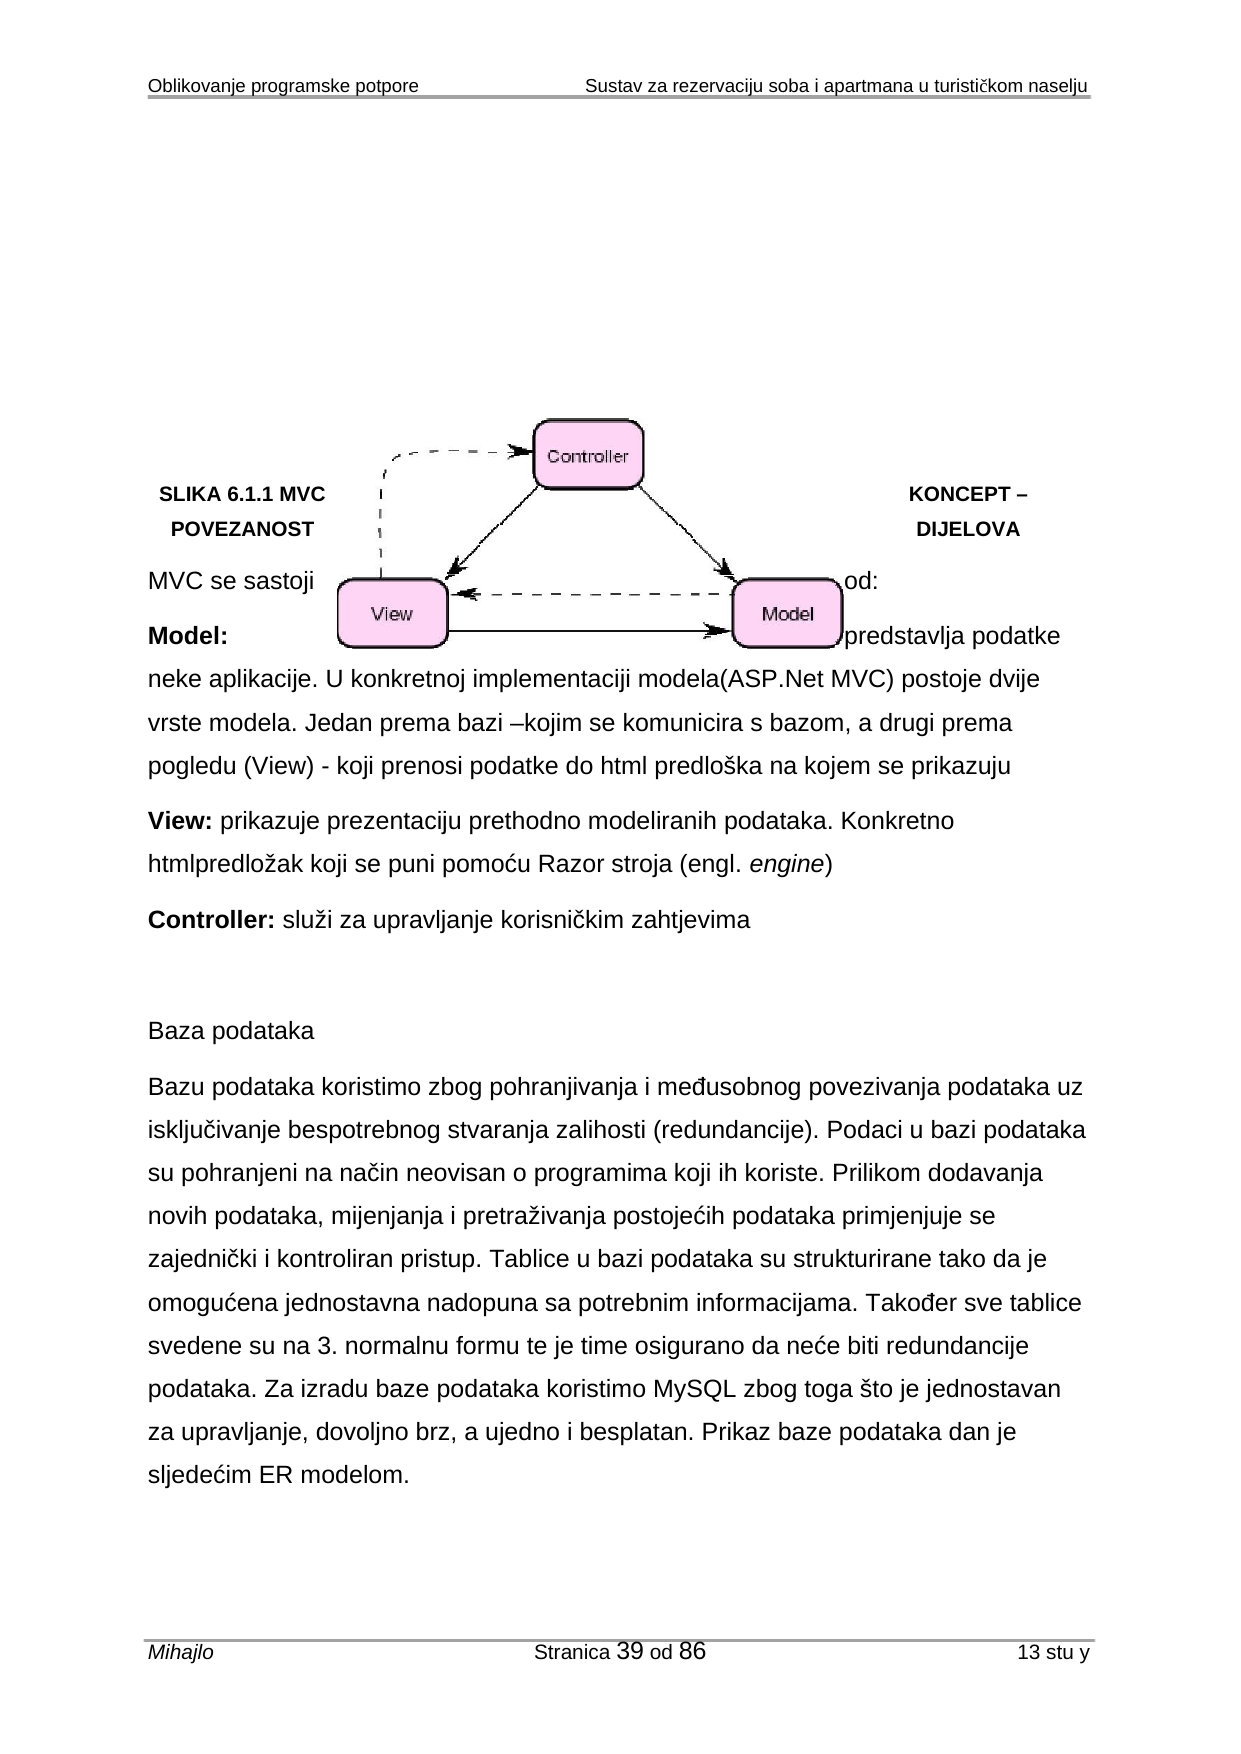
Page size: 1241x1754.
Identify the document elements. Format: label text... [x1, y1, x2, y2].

text Controller: služi za upravljanje korisničkim zahtjevima [148, 905, 1093, 934]
text MVC se sastoji od: [844, 566, 1093, 594]
text MVC se sastoji od: [148, 566, 337, 594]
text View: prikazuje prezentaciju prethodno modeliranih podataka. Konkretno htmlpredložak koji se puni pomoću Razor stroja (engl. engine) [148, 806, 1093, 878]
picture [147, 95, 1092, 99]
text Slika 6.1.1 MVC koncept –povezanost dijelova [844, 481, 1093, 541]
picture [337, 418, 844, 649]
text Model: predstavlja podatke neke aplikacije. U konkretnoj implementaciji modela(ASP.Net MVC) postoje dvije vrste modela. Jedan prema bazi –kojim se komunicira s bazom, a drugi prema pogledu (View) - koji prenosi podatke do html predloška na kojem se prikazuju [148, 621, 1093, 779]
text Baza podataka [148, 1016, 1093, 1045]
text Slika 6.1.1 MVC koncept –povezanost dijelova [148, 481, 337, 541]
text Bazu podataka koristimo zbog pohranjivanja i međusobnog povezivanja podataka uz isključivanje bespotrebnog stvaranja zalihosti (redundancije). Podaci u bazi podataka su pohranjeni na način neovisan o programima koji ih koriste. Prilikom dodavanja novih podataka, mijenjanja i pretraživanja postojećih podataka primjenjuje se zajednički i kontroliran pristup. Tablice u bazi podataka su strukturirane tako da je omogućena jednostavna nadopuna sa potrebnim informacijama. Također sve tablice svedene su na 3. normalnu formu te je time osigurano da neće biti redundancije podataka. Za izradu baze podataka koristimo MySQL zbog toga što je jednostavan za upravljanje, dovoljno brz, a ujedno i besplatan. Prikaz baze podataka dan je sljedećim ER modelom. [148, 1072, 1093, 1489]
